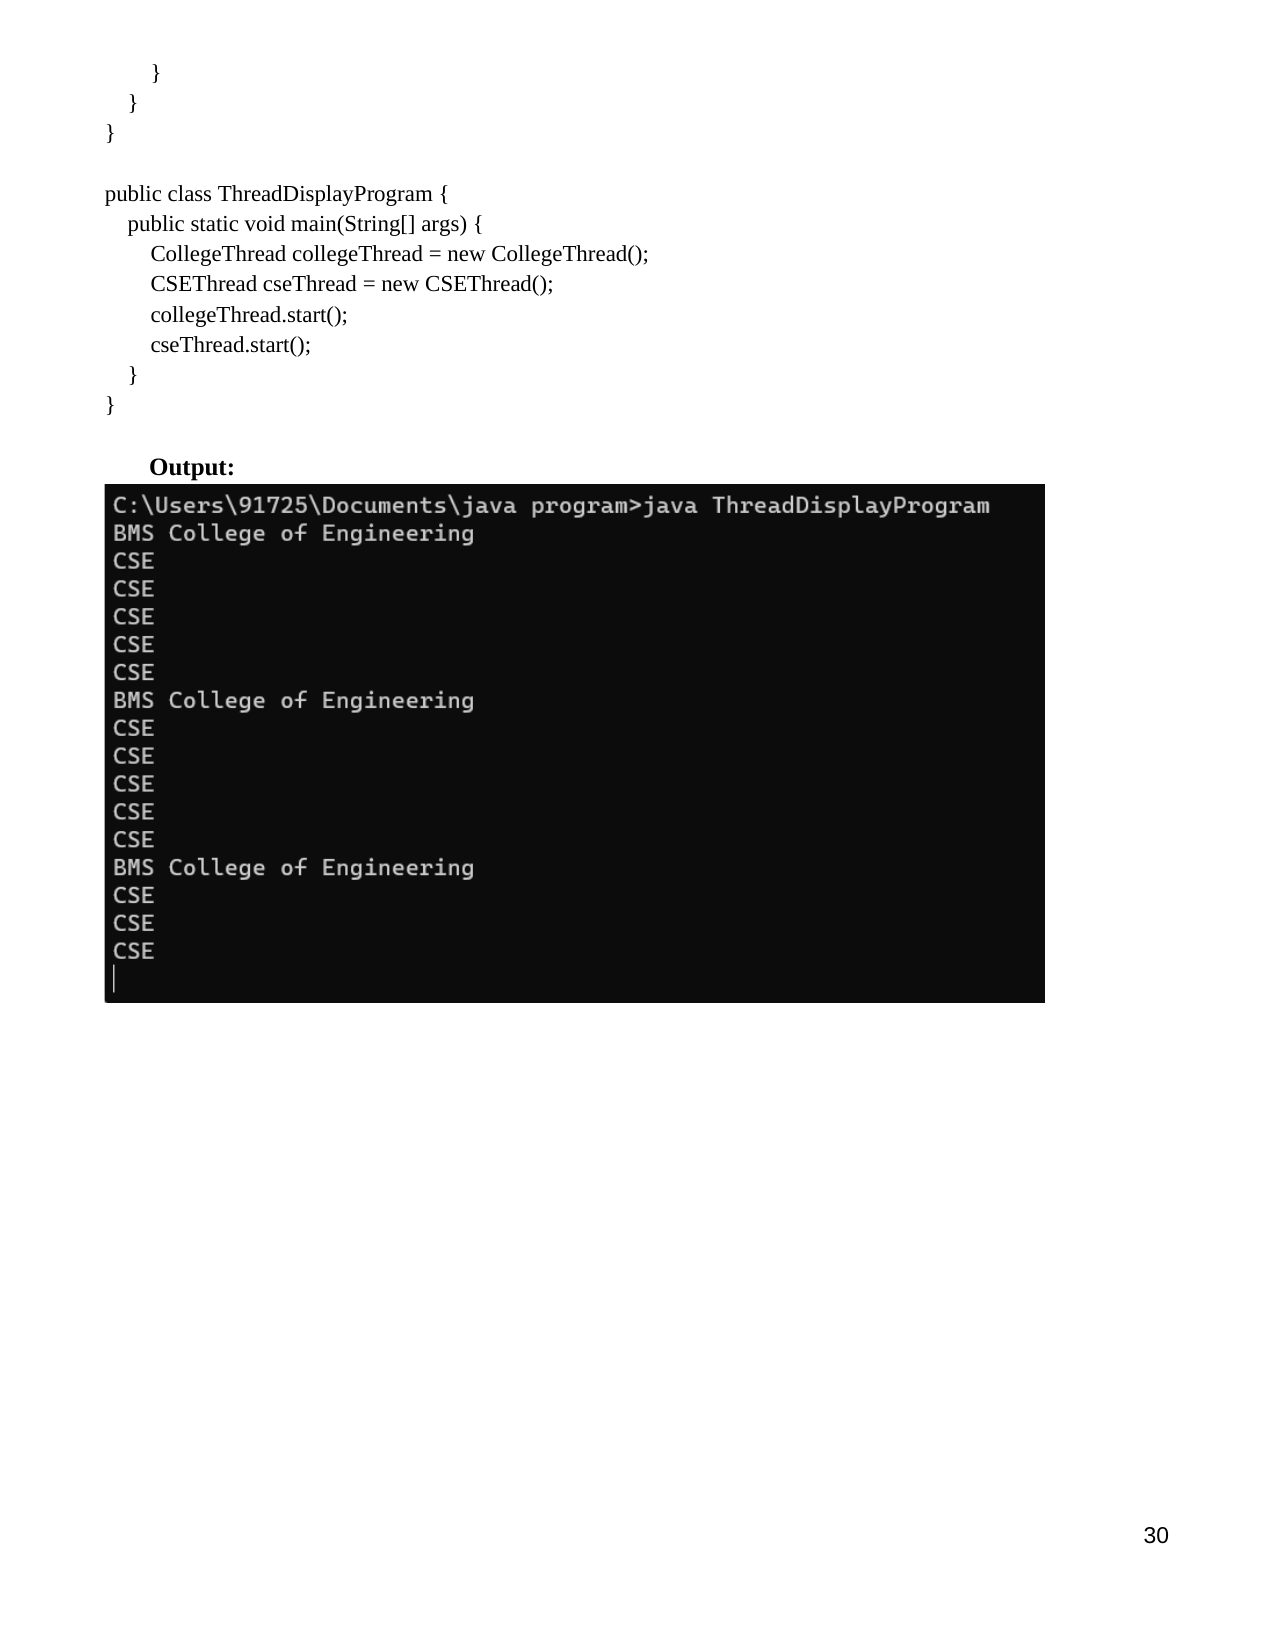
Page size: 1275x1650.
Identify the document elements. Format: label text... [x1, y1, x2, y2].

text cseThread.start(); [104, 331, 1247, 357]
text Output: [149, 452, 1169, 481]
text } [104, 361, 1247, 387]
text } [104, 89, 1247, 116]
text CollegeThread collegeThread = new CollegeThread(); [104, 240, 1247, 267]
text CSEThread cseThread = new CSEThread(); [104, 271, 1247, 297]
text public class ThreadDisplayProgram { [104, 180, 1247, 206]
text collegeThread.start(); [104, 301, 1247, 327]
picture [104, 484, 1045, 1003]
text } [104, 391, 1247, 418]
text public static void main(String[] args) { [104, 210, 1247, 236]
text } [104, 119, 1247, 146]
text } [104, 59, 1247, 85]
